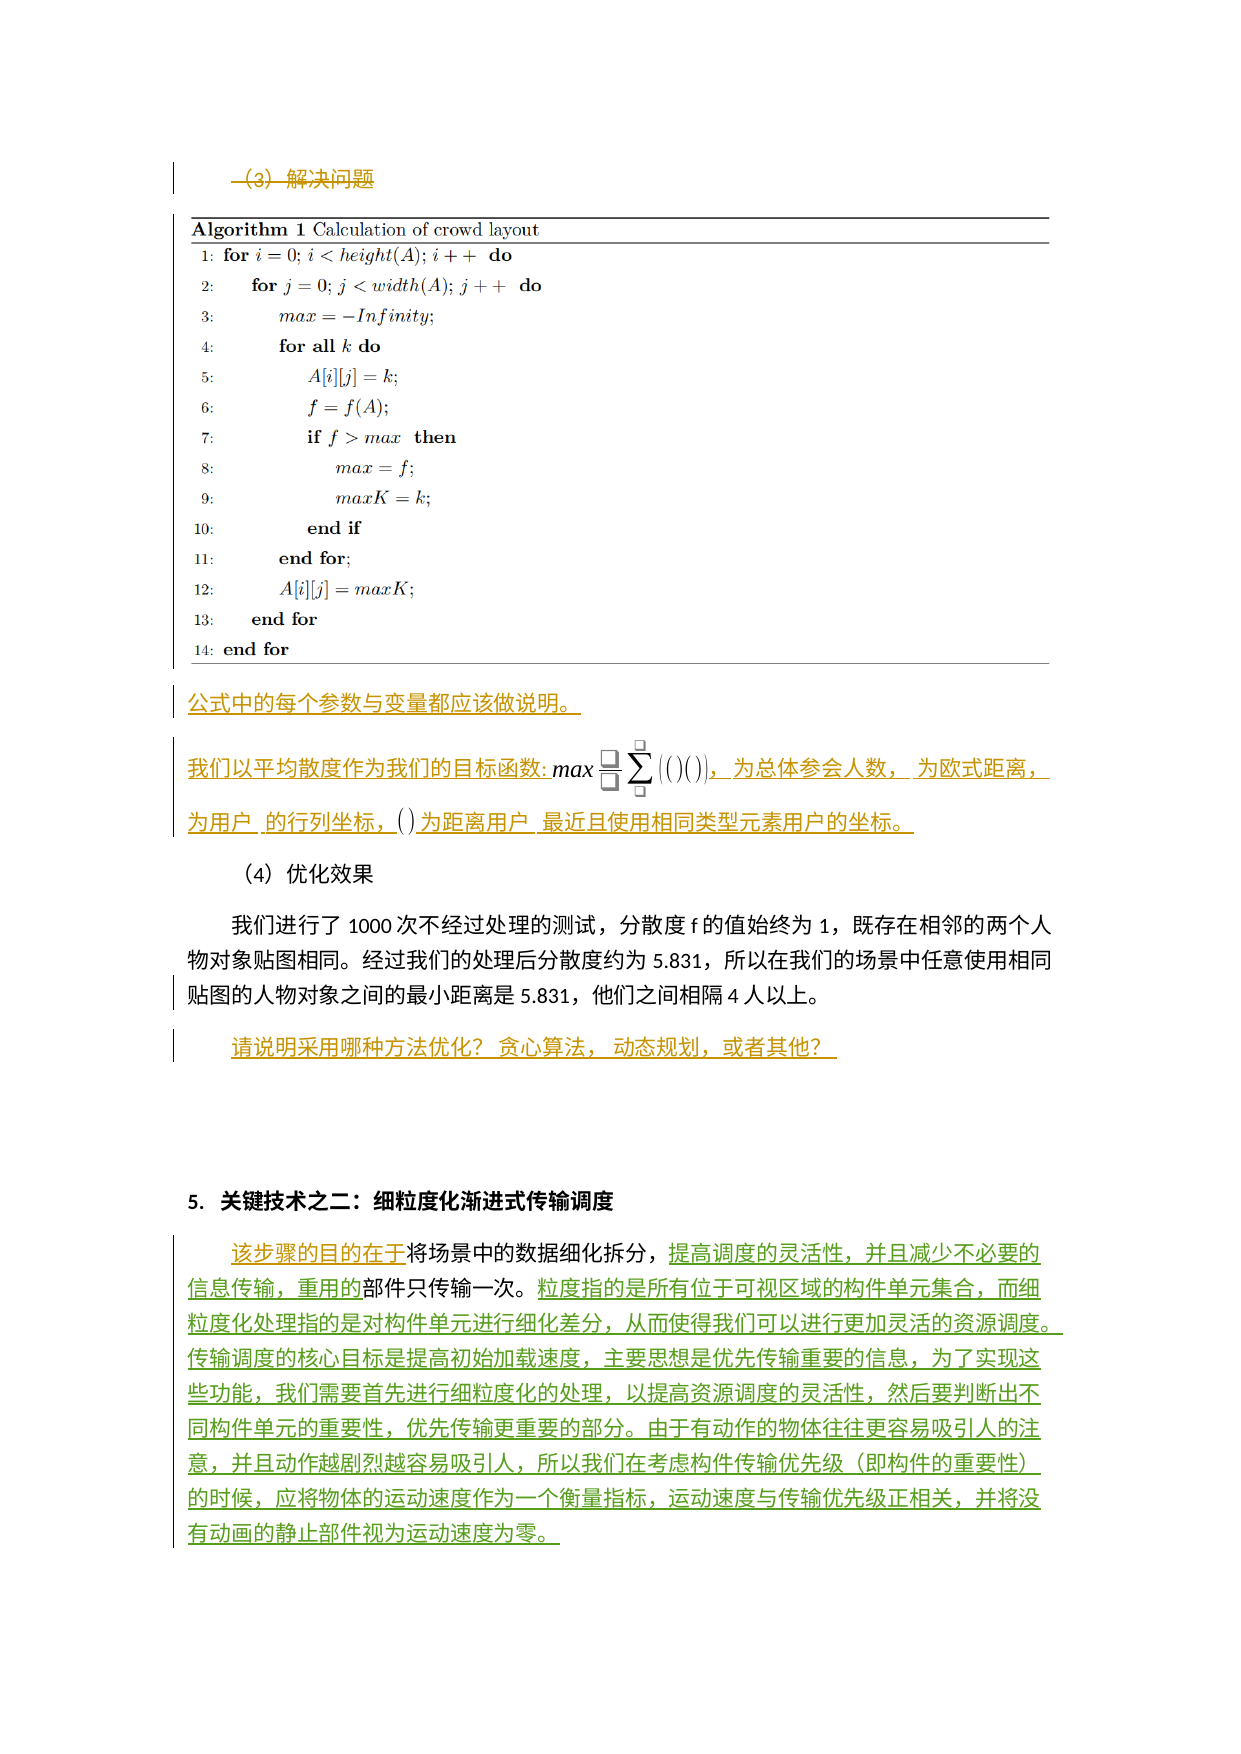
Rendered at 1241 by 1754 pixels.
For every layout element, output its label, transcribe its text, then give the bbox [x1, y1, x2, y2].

text 将场景中的数据细化拆分，部件只传输一次。 [187, 1334, 1053, 1548]
text 我们进行了1000次不经过处理的测试，分散度f的值始终为1，既存在相邻的两个人物对象贴图相同。经过我们的处理后分散度约为5.831，所以在我们的场景中任意使用相同贴图的人物对象之间的最小距离是5.831，他们之间相隔4人以上。 [187, 908, 1053, 1010]
text （4）优化效果 [187, 856, 1053, 889]
text 将场景中的数据细化拆分，部件只传输一次。 [187, 1235, 1053, 1333]
list 关键技术之二：细粒度化渐进式传输调度 [187, 1184, 1053, 1216]
picture [187, 213, 1053, 666]
